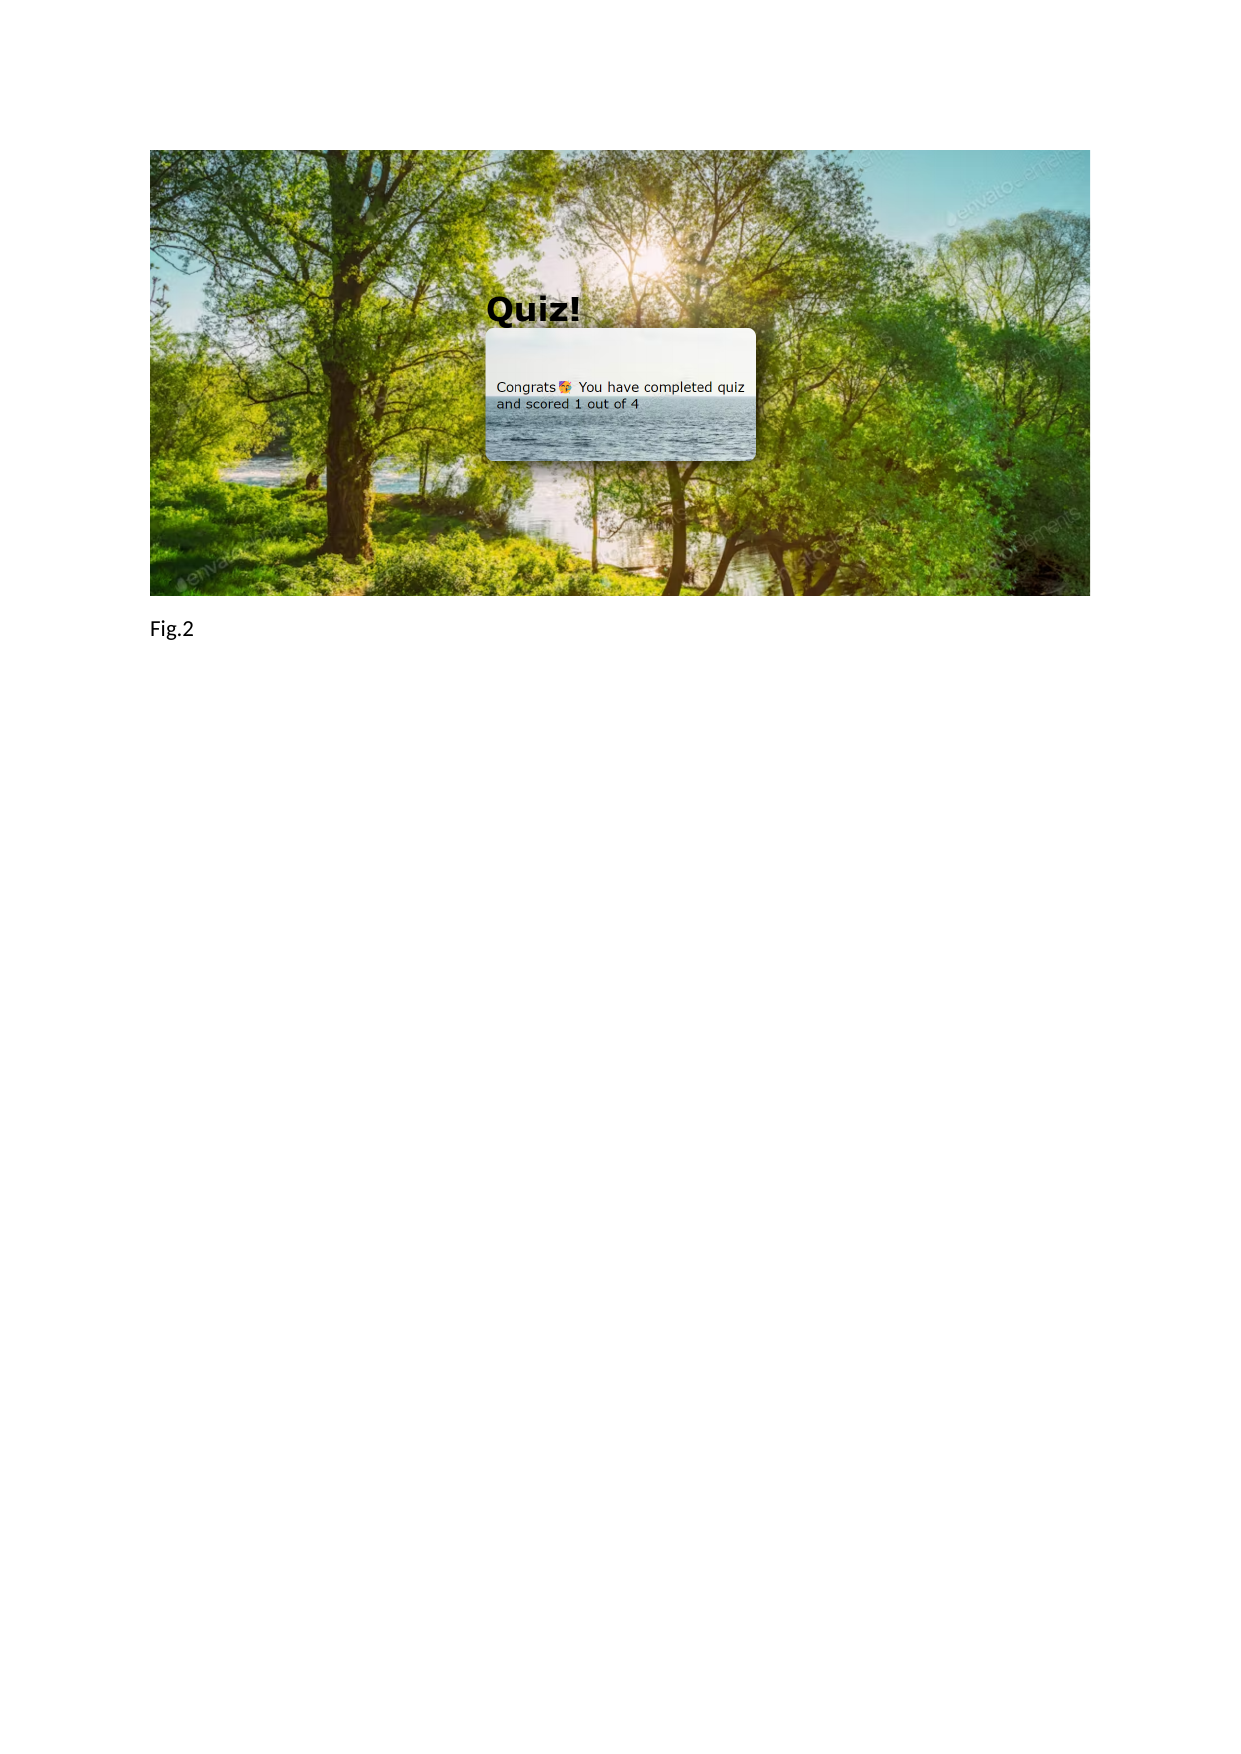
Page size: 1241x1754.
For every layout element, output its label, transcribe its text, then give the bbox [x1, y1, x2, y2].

picture [150, 150, 1091, 596]
text Fig.2 [150, 614, 1090, 642]
